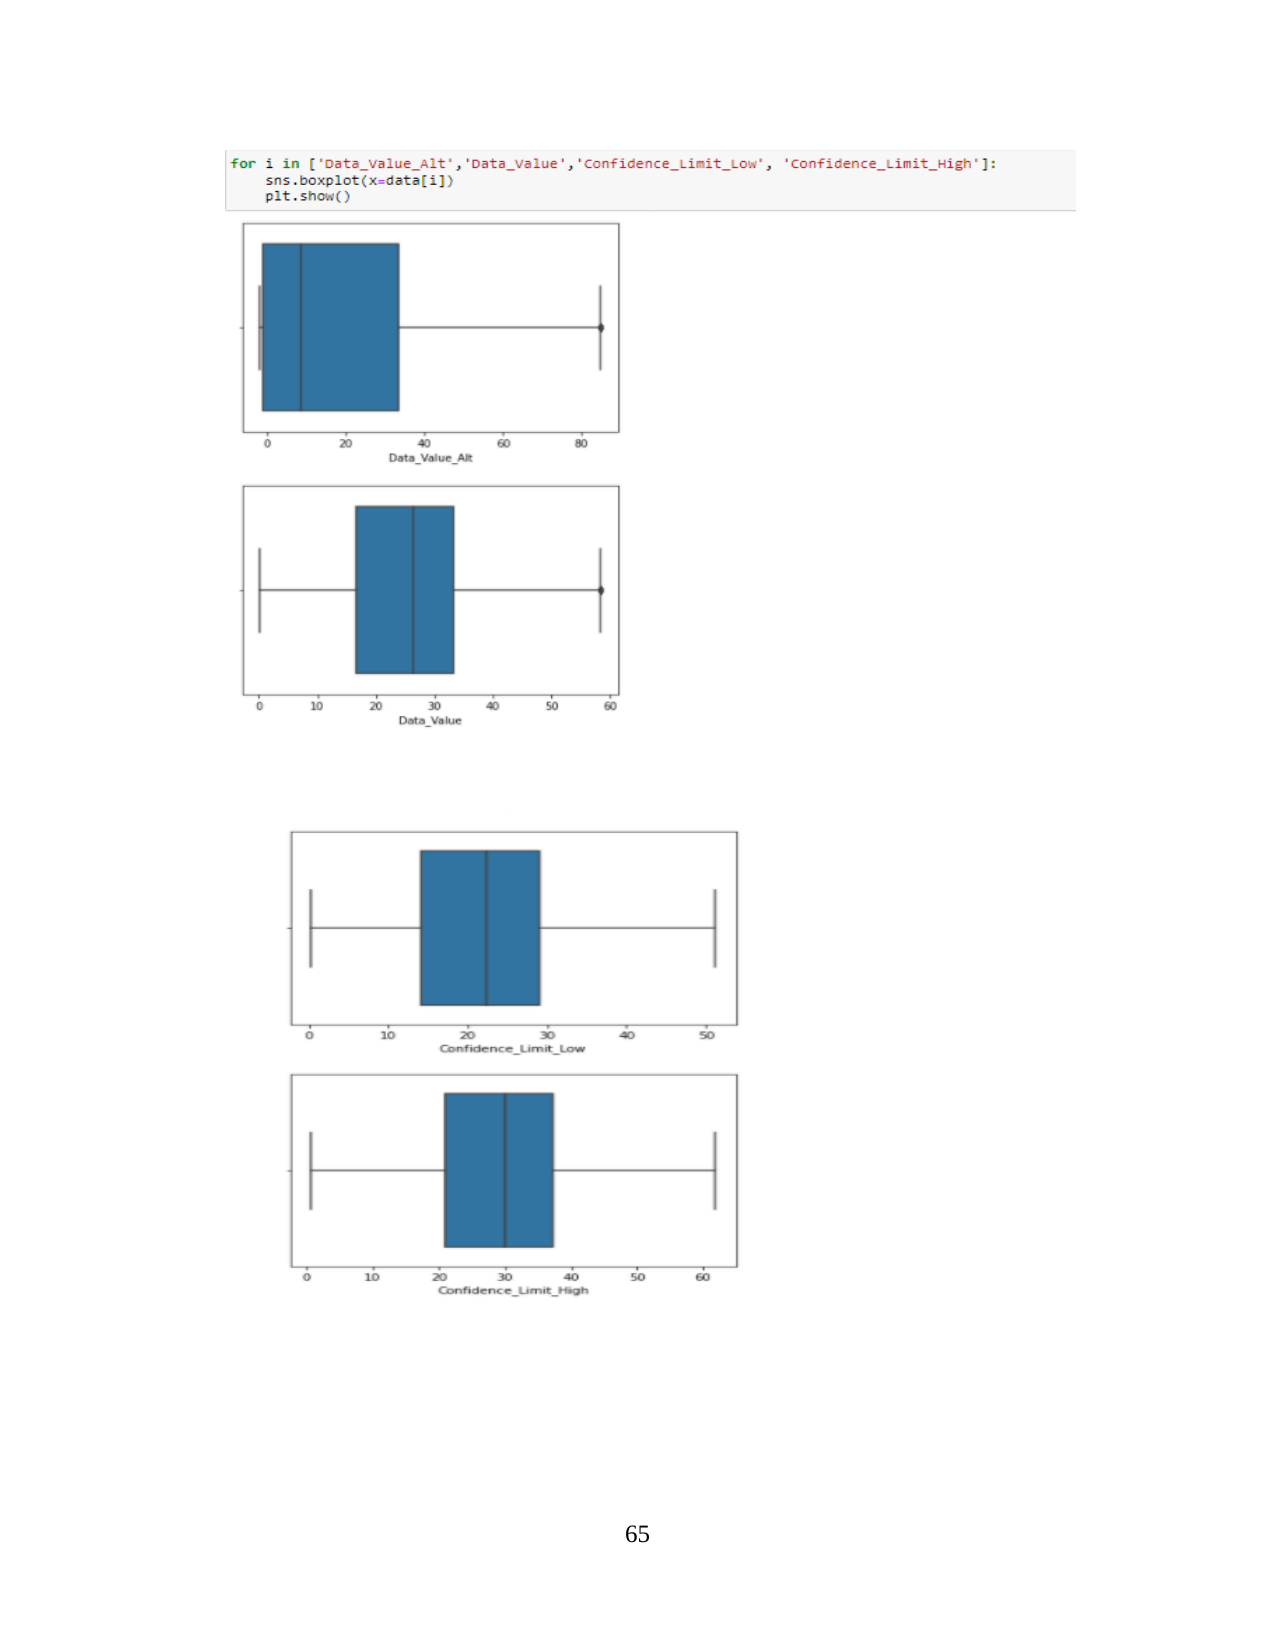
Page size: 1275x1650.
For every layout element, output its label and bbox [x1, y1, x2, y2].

picture [225, 150, 1076, 733]
picture [225, 813, 1115, 1313]
